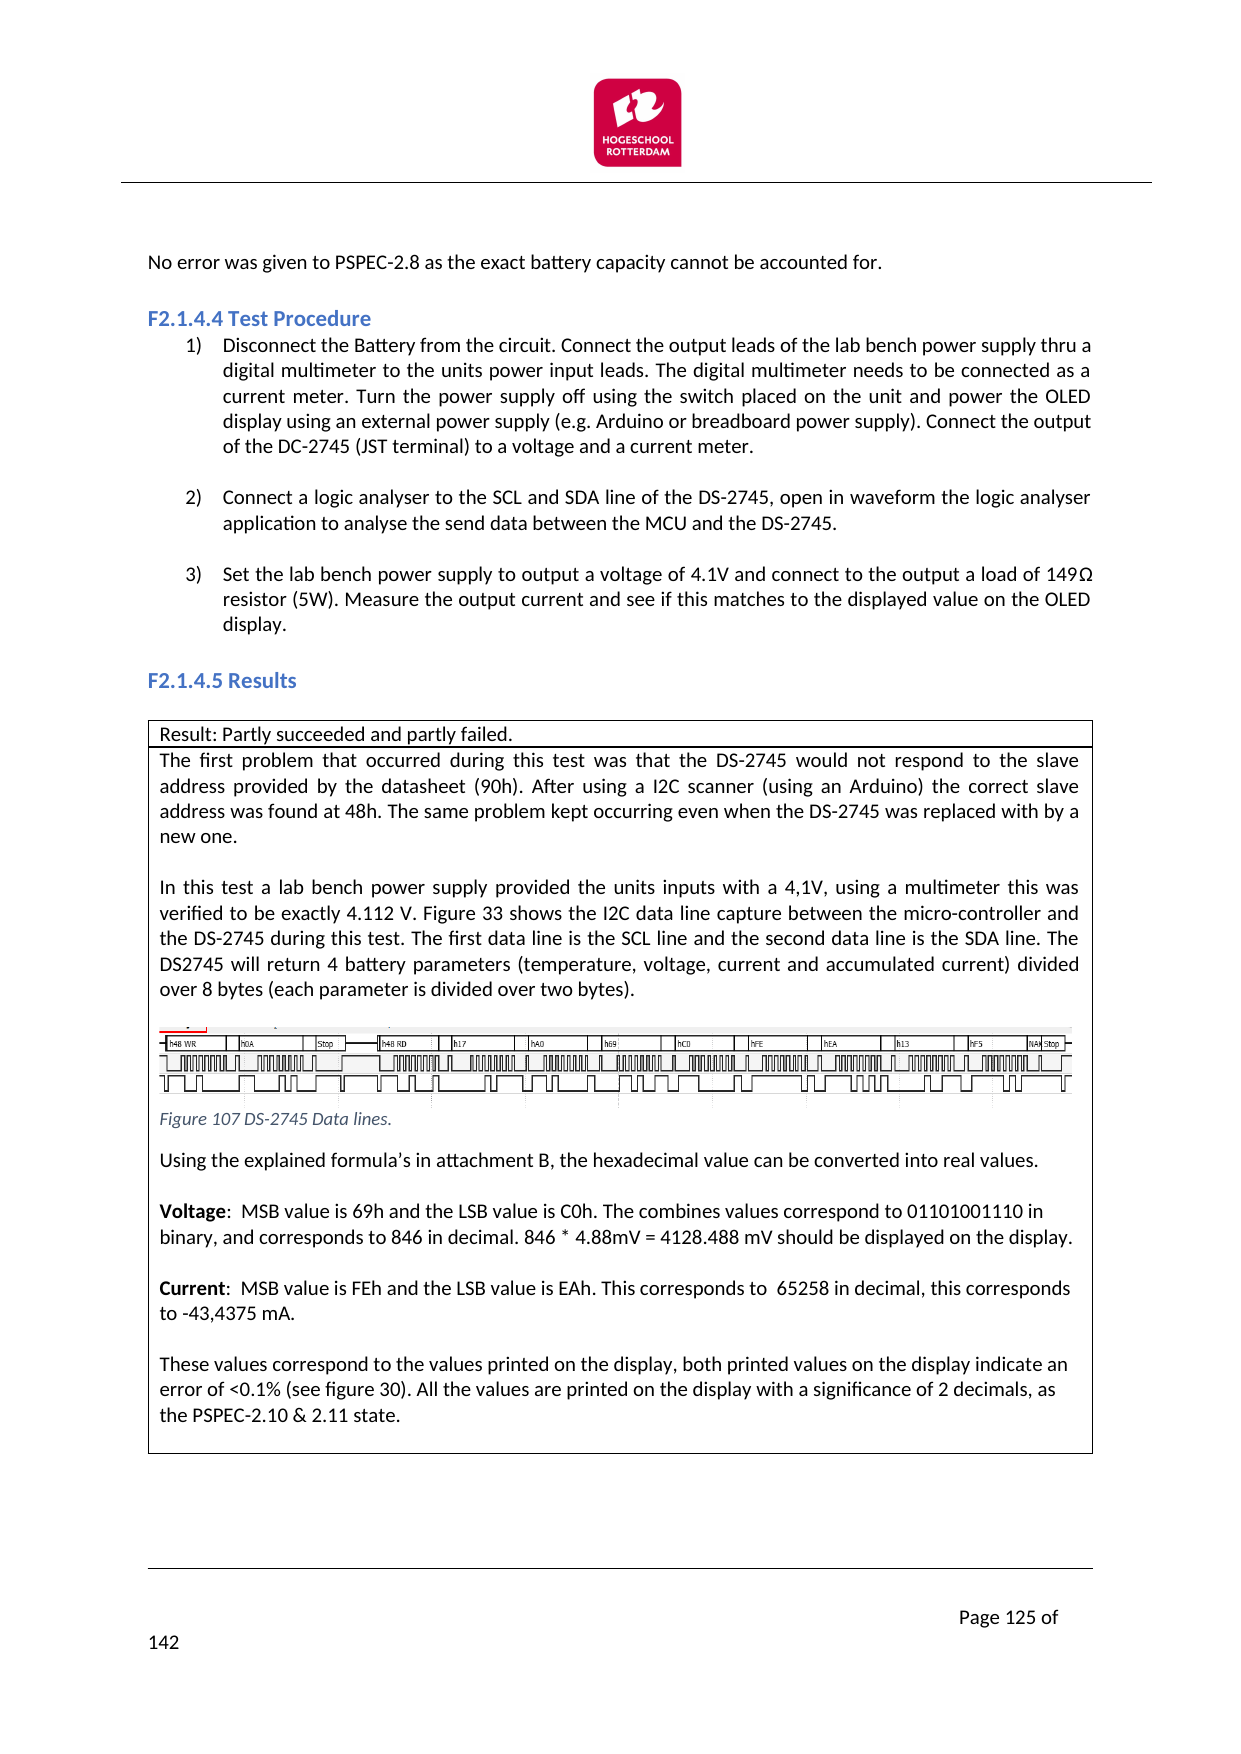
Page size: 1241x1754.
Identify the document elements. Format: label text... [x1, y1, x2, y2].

subtitle F2.1.4.5 Results [148, 667, 1093, 694]
list Disconnect the Battery from the circuit. Connect the output leads of the lab bench power supply thru a digital multimeter to the units power input leads. The digital multimeter needs to be connected as a current meter. Turn the power supply off using the switch placed on the unit and power the OLED display using an external power supply (e.g. Arduino or breadboard power supply). Connect the output of the DC-2745 (JST terminal) to a voltage and a current meter. [185, 332, 1093, 459]
list Connect a logic analyser to the SCL and SDA line of the DS-2745, open in waveform the logic analyser application to analyse the send data between the MCU and the DS-2745. [185, 484, 1093, 535]
picture [159, 1027, 1072, 1108]
table_header Result: Partly succeeded and partly failed. [149, 721, 1092, 746]
text No error was given to PSPEC-2.8 as the exact battery capacity cannot be accounted for. [148, 249, 1093, 274]
picture [590, 73, 685, 173]
subtitle F2.1.4.4 Test Procedure [148, 304, 1093, 332]
list Set the lab bench power supply to output a voltage of 4.1V and connect to the output a load of 149Ω resistor (5W). Measure the output current and see if this matches to the displayed value on the OLED display. [185, 561, 1093, 637]
